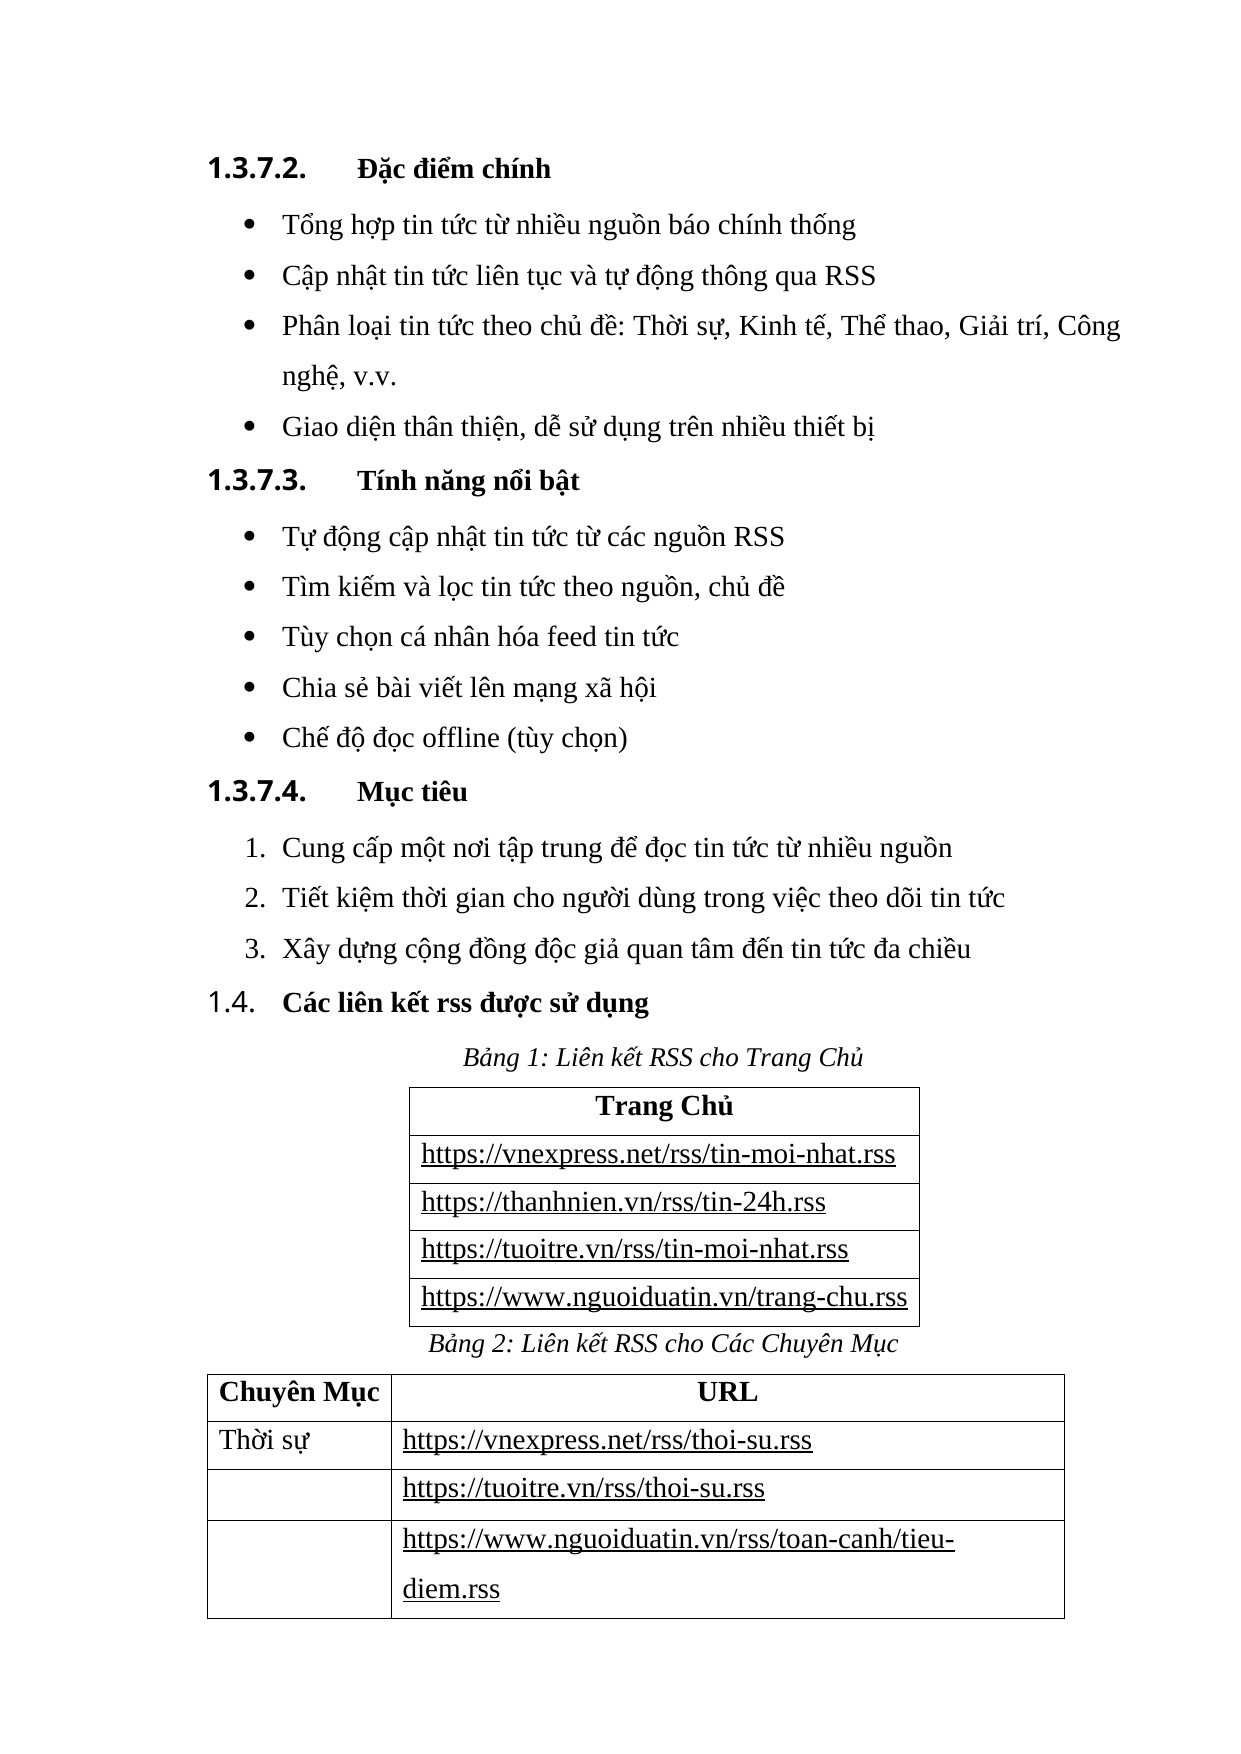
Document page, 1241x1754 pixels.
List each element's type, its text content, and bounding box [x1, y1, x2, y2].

table_cell https://thanhnien.vn/rss/tin-24h.rss [410, 1184, 919, 1230]
list Tổng hợp tin tức từ nhiều nguồn báo chính thống [244, 207, 1122, 241]
table_cell https://www.nguoiduatin.vn/rss/toan-canh/tieu-diem.rss [392, 1521, 1064, 1618]
list Xây dựng cộng đồng độc giả quan tâm đến tin tức đa chiều [244, 931, 1122, 964]
list Tự động cập nhật tin tức từ các nguồn RSS [244, 519, 1122, 552]
list Chia sẻ bài viết lên mạng xã hội [244, 670, 1122, 703]
list Tìm kiếm và lọc tin tức theo nguồn, chủ đề [244, 569, 1122, 603]
subtitle Tính năng nổi bật [207, 459, 1122, 499]
list Tiết kiệm thời gian cho người dùng trong việc theo dõi tin tức [244, 881, 1122, 914]
list Chế độ đọc offline (tùy chọn) [244, 720, 1122, 754]
table_cell https://tuoitre.vn/rss/thoi-su.rss [392, 1470, 1064, 1520]
table_header Trang Chủ [410, 1088, 919, 1135]
table_cell https://www.nguoiduatin.vn/trang-chu.rss [410, 1279, 919, 1326]
list Giao diện thân thiện, dễ sử dụng trên nhiều thiết bị [244, 409, 1122, 442]
list Tùy chọn cá nhân hóa feed tin tức [244, 619, 1122, 653]
list Phân loại tin tức theo chủ đề: Thời sự, Kinh tế, Thể thao, Giải trí, Công nghệ, v.v. [244, 308, 1122, 392]
list Cập nhật tin tức liên tục và tự động thông qua RSS [244, 258, 1122, 291]
table_cell https://tuoitre.vn/rss/tin-moi-nhat.rss [410, 1231, 919, 1278]
table_cell Thời sự [208, 1422, 391, 1469]
text Bảng 2: Liên kết RSS cho Các Chuyên Mục [207, 1327, 1122, 1358]
subtitle Các liên kết rss được sử dụng [207, 981, 1122, 1021]
table_header URL [392, 1375, 1064, 1421]
subtitle Đặc điểm chính [207, 148, 1122, 187]
table_cell [208, 1470, 391, 1520]
subtitle Mục tiêu [207, 771, 1122, 810]
table_cell https://vnexpress.net/rss/tin-moi-nhat.rss [410, 1136, 919, 1183]
table_cell https://vnexpress.net/rss/thoi-su.rss [392, 1422, 1064, 1469]
text Bảng 1: Liên kết RSS cho Trang Chủ [207, 1041, 1122, 1072]
list Cung cấp một nơi tập trung để đọc tin tức từ nhiều nguồn [244, 830, 1122, 864]
table_header Chuyên Mục [208, 1375, 391, 1421]
table_cell [208, 1521, 391, 1618]
